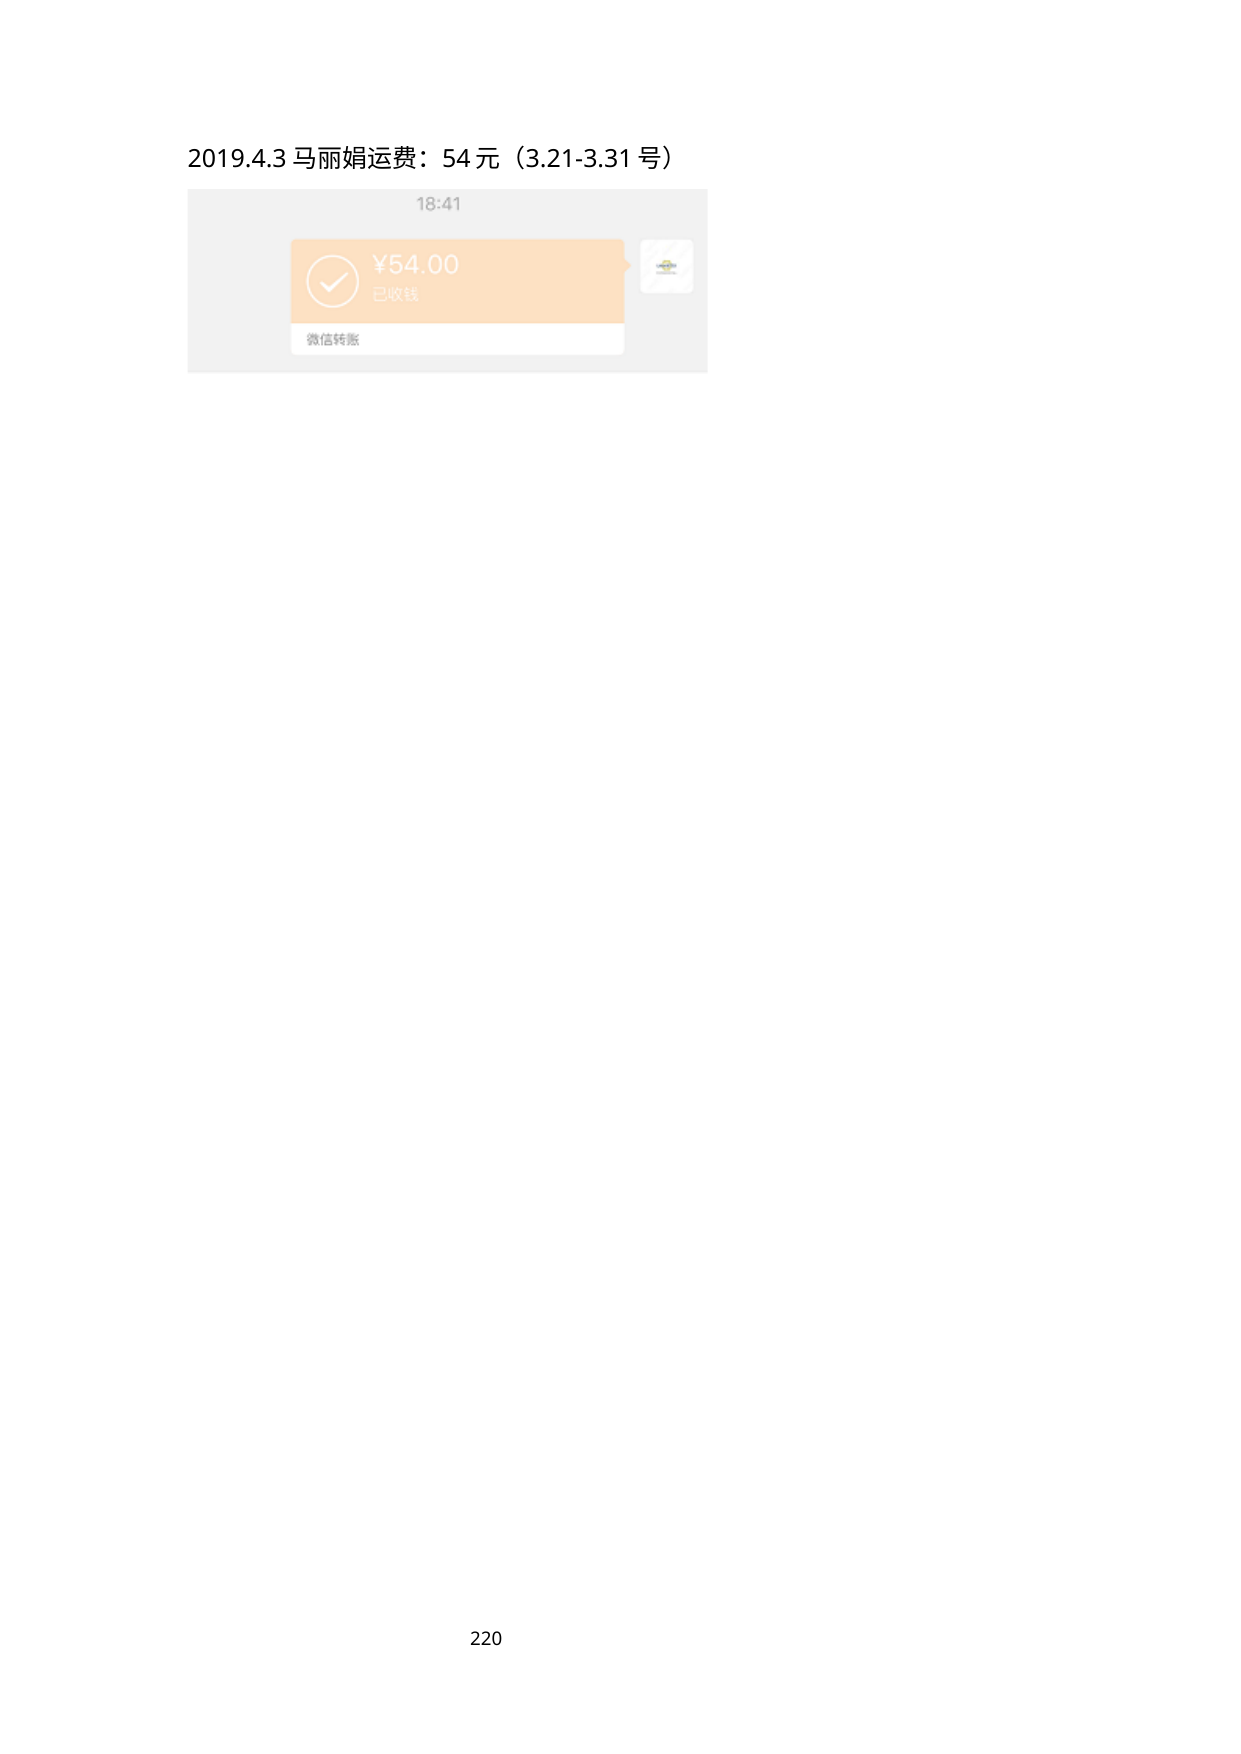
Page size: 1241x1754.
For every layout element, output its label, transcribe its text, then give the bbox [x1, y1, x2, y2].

text 2019.4.3马丽娟运费：54元（3.21-3.31号） [187, 124, 1053, 189]
picture [187, 189, 708, 374]
